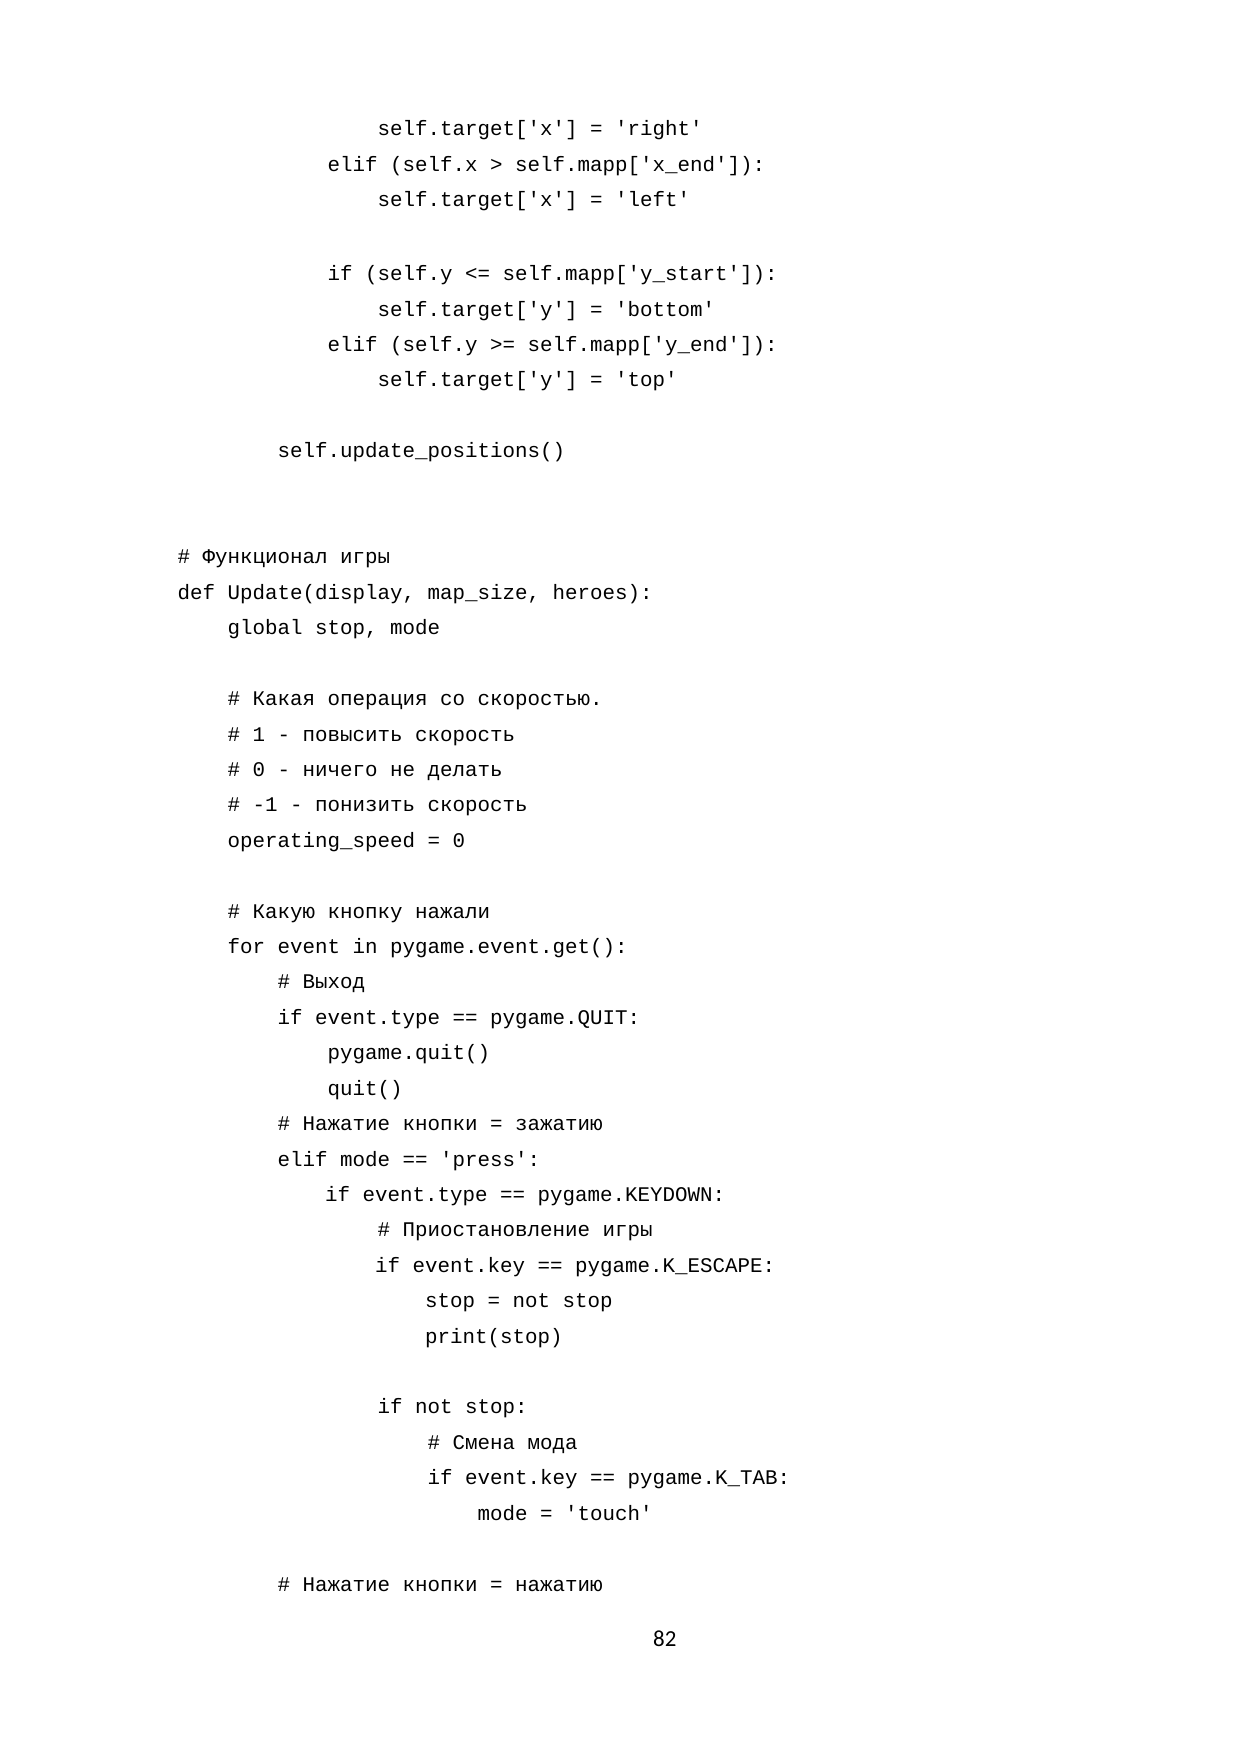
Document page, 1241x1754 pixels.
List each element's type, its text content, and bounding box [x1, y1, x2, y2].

text if not stop: [177, 1397, 1152, 1420]
text for event in pygame.event.get(): [177, 936, 1152, 960]
text elif (self.y >= self.mapp['y_end']): [177, 334, 1152, 358]
text # Какая операция со скоростью. [177, 688, 1152, 712]
text self.target['x'] = 'left' [177, 189, 1152, 213]
text global stop, mode [177, 617, 1152, 641]
text print(stop) [177, 1326, 1152, 1349]
text # Выход [177, 972, 1152, 995]
text self.update_positions() [177, 440, 1152, 464]
text elif (self.x > self.mapp['x_end']): [177, 153, 1152, 177]
text if event.type == pygame.KEYDOWN: [177, 1184, 1152, 1208]
text # Функционал игры [177, 547, 1152, 570]
text quit() [177, 1078, 1152, 1101]
text pygame.quit() [177, 1042, 1152, 1066]
text elif mode == 'press': [177, 1149, 1152, 1172]
text # -1 - понизить скорость [177, 794, 1152, 818]
text # 0 - ничего не делать [177, 759, 1152, 783]
text self.target['x'] = 'right' [177, 118, 1152, 142]
text # Нажатие кнопки = зажатию [177, 1113, 1152, 1137]
text # Приостановление игры [177, 1219, 1152, 1243]
text # Нажатие кнопки = нажатию [177, 1574, 1152, 1597]
text self.target['y'] = 'top' [177, 369, 1152, 393]
text if event.key == pygame.K_TAB: [177, 1467, 1152, 1491]
text operating_speed = 0 [177, 830, 1152, 853]
text self.target['y'] = 'bottom' [177, 299, 1152, 322]
text # Какую кнопку нажали [177, 901, 1152, 924]
text if event.key == pygame.K_ESCAPE: [177, 1255, 1152, 1278]
text if (self.y <= self.mapp['y_start']): [177, 263, 1152, 287]
text # Смена мода [177, 1432, 1152, 1456]
text if event.type == pygame.QUIT: [177, 1007, 1152, 1031]
text # 1 - повысить скорость [177, 724, 1152, 747]
text mode = 'touch' [177, 1503, 1152, 1526]
text def Update(display, map_size, heroes): [177, 582, 1152, 606]
text stop = not stop [177, 1290, 1152, 1314]
